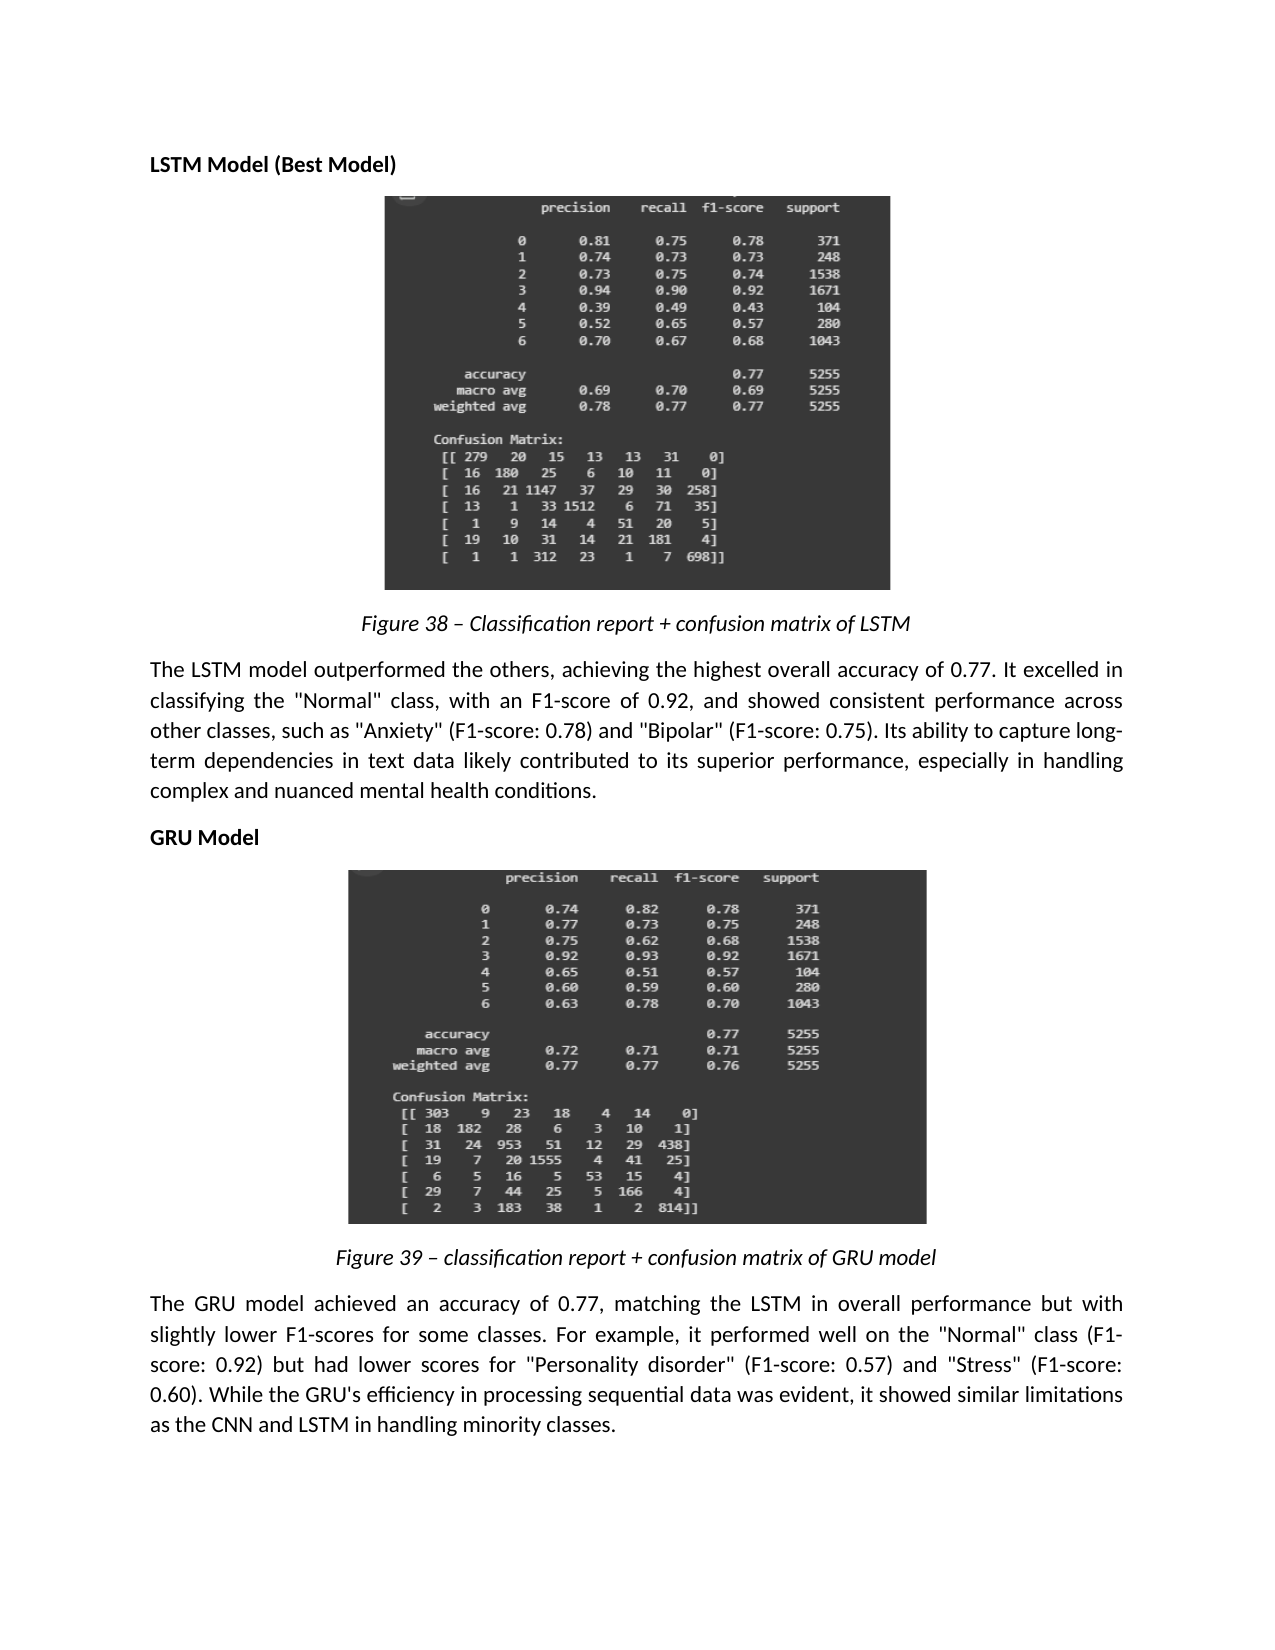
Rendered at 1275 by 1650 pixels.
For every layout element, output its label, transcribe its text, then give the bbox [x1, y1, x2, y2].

text LSTM Model (Best Model) [150, 150, 1125, 178]
picture [384, 196, 891, 590]
picture [348, 870, 927, 1224]
text The GRU model achieved an accuracy of 0.77, matching the LSTM in overall performance but with slightly lower F1-scores for some classes. For example, it performed well on the "Normal" class (F1-score: 0.92) but had lower scores for "Personality disorder" (F1-score: 0.57) and "Stress" (F1-score: 0.60). While the GRU's efficiency in processing sequential data was evident, it showed similar limitations as the CNN and LSTM in handling minority classes. [150, 1289, 1125, 1438]
text Figure 38 – Classification report + confusion matrix of LSTM [150, 609, 1125, 637]
text GRU Model [150, 823, 1125, 851]
text Figure 39 – classification report + confusion matrix of GRU model [150, 1243, 1125, 1271]
text The LSTM model outperformed the others, achieving the highest overall accuracy of 0.77. It excelled in classifying the "Normal" class, with an F1-score of 0.92, and showed consistent performance across other classes, such as "Anxiety" (F1-score: 0.78) and "Bipolar" (F1-score: 0.75). Its ability to capture long-term dependencies in text data likely contributed to its superior performance, especially in handling complex and nuanced mental health conditions. [150, 656, 1125, 804]
